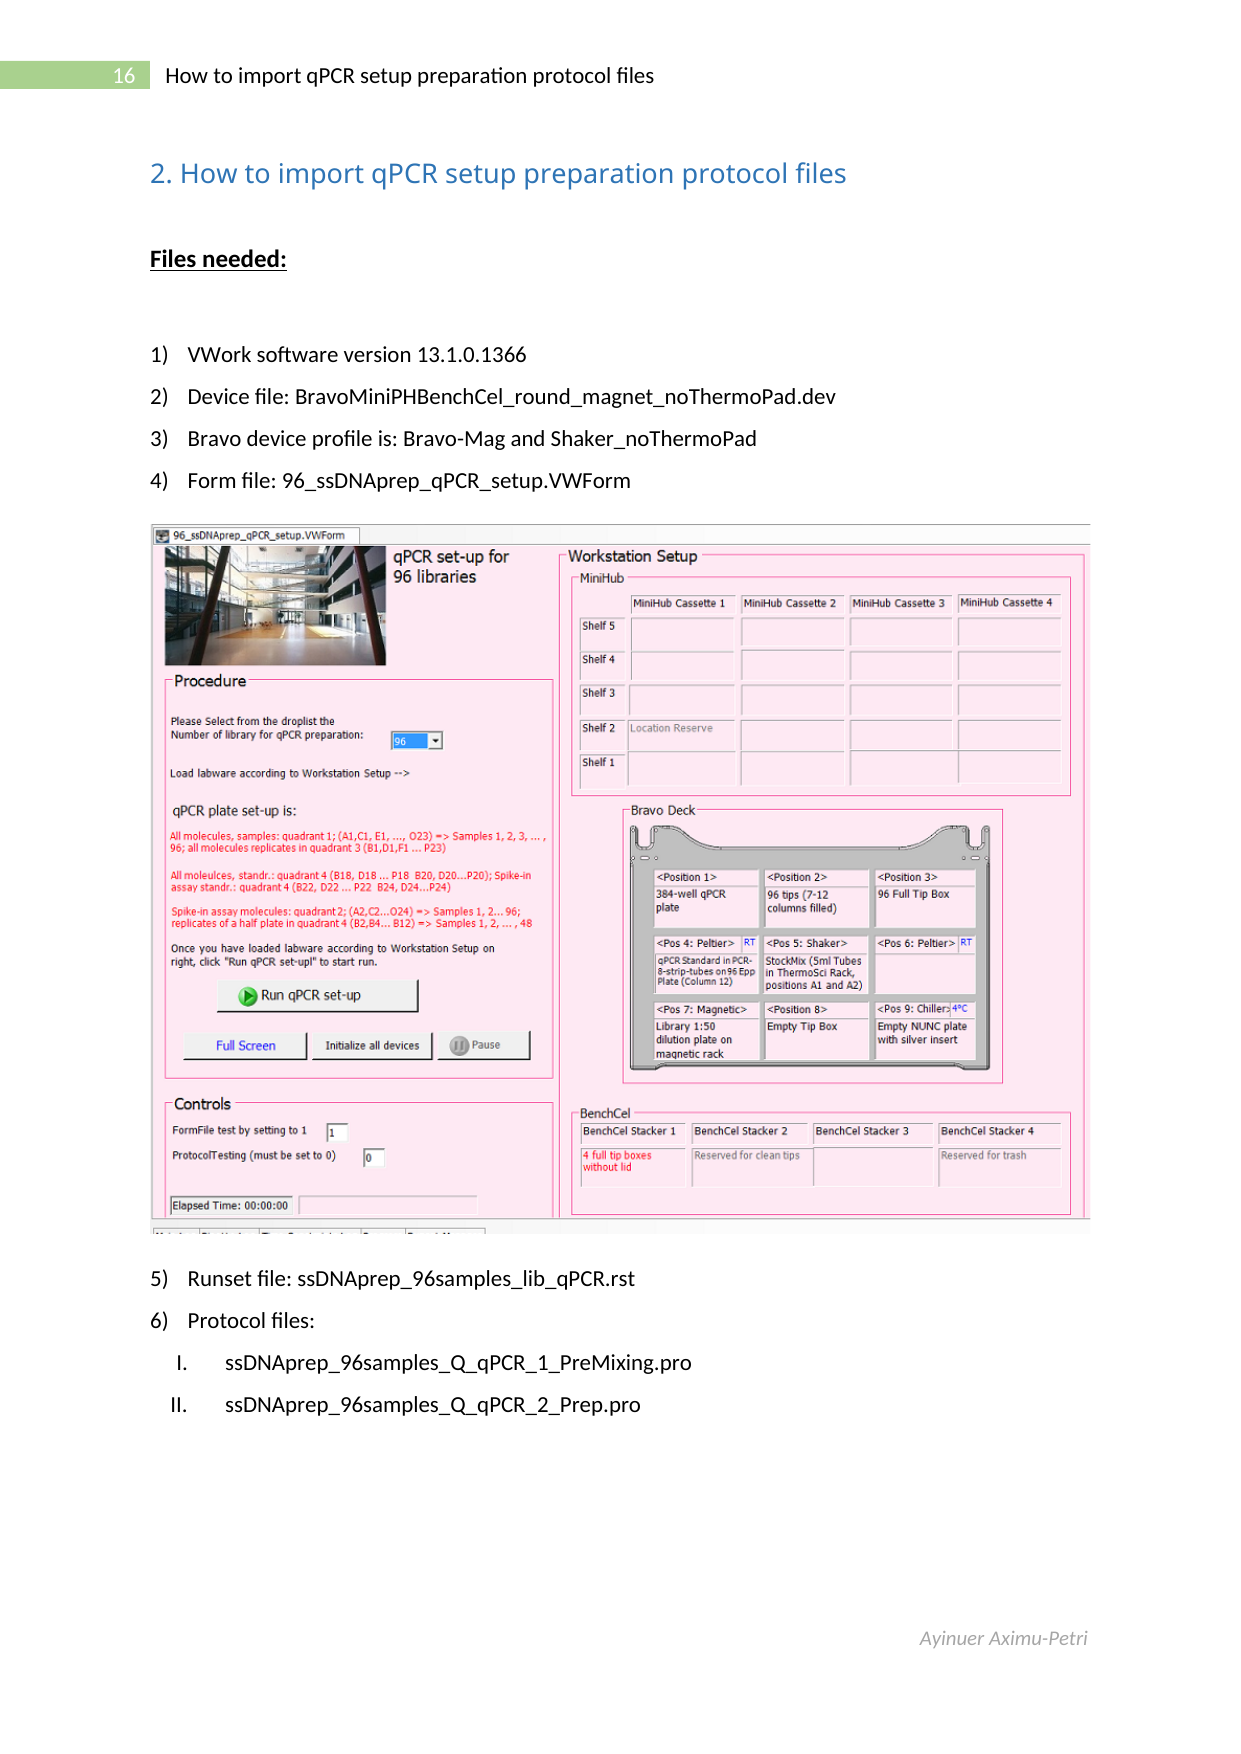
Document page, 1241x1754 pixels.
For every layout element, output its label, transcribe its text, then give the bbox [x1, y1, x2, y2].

list ssDNAprep_96samples_Q_qPCR_1_PreMixing.pro [187, 1348, 1090, 1376]
list Bravo device profile is: Bravo-Mag and Shaker_noThermoPad [150, 424, 1090, 452]
list Protocol files: [150, 1306, 1090, 1334]
subtitle 2. How to import qPCR setup preparation protocol files [150, 154, 1090, 191]
list Form file: 96_ssDNAprep_qPCR_setup.VWForm [150, 466, 1090, 494]
list VWork software version 13.1.0.1366 [150, 340, 1090, 368]
list Device file: BravoMiniPHBenchCel_round_magnet_noThermoPad.dev [150, 382, 1090, 410]
text Files needed: [150, 243, 1090, 274]
picture [150, 524, 1091, 1234]
list Runset file: ssDNAprep_96samples_lib_qPCR.rst [150, 1264, 1090, 1292]
list ssDNAprep_96samples_Q_qPCR_2_Prep.pro [187, 1390, 1090, 1418]
